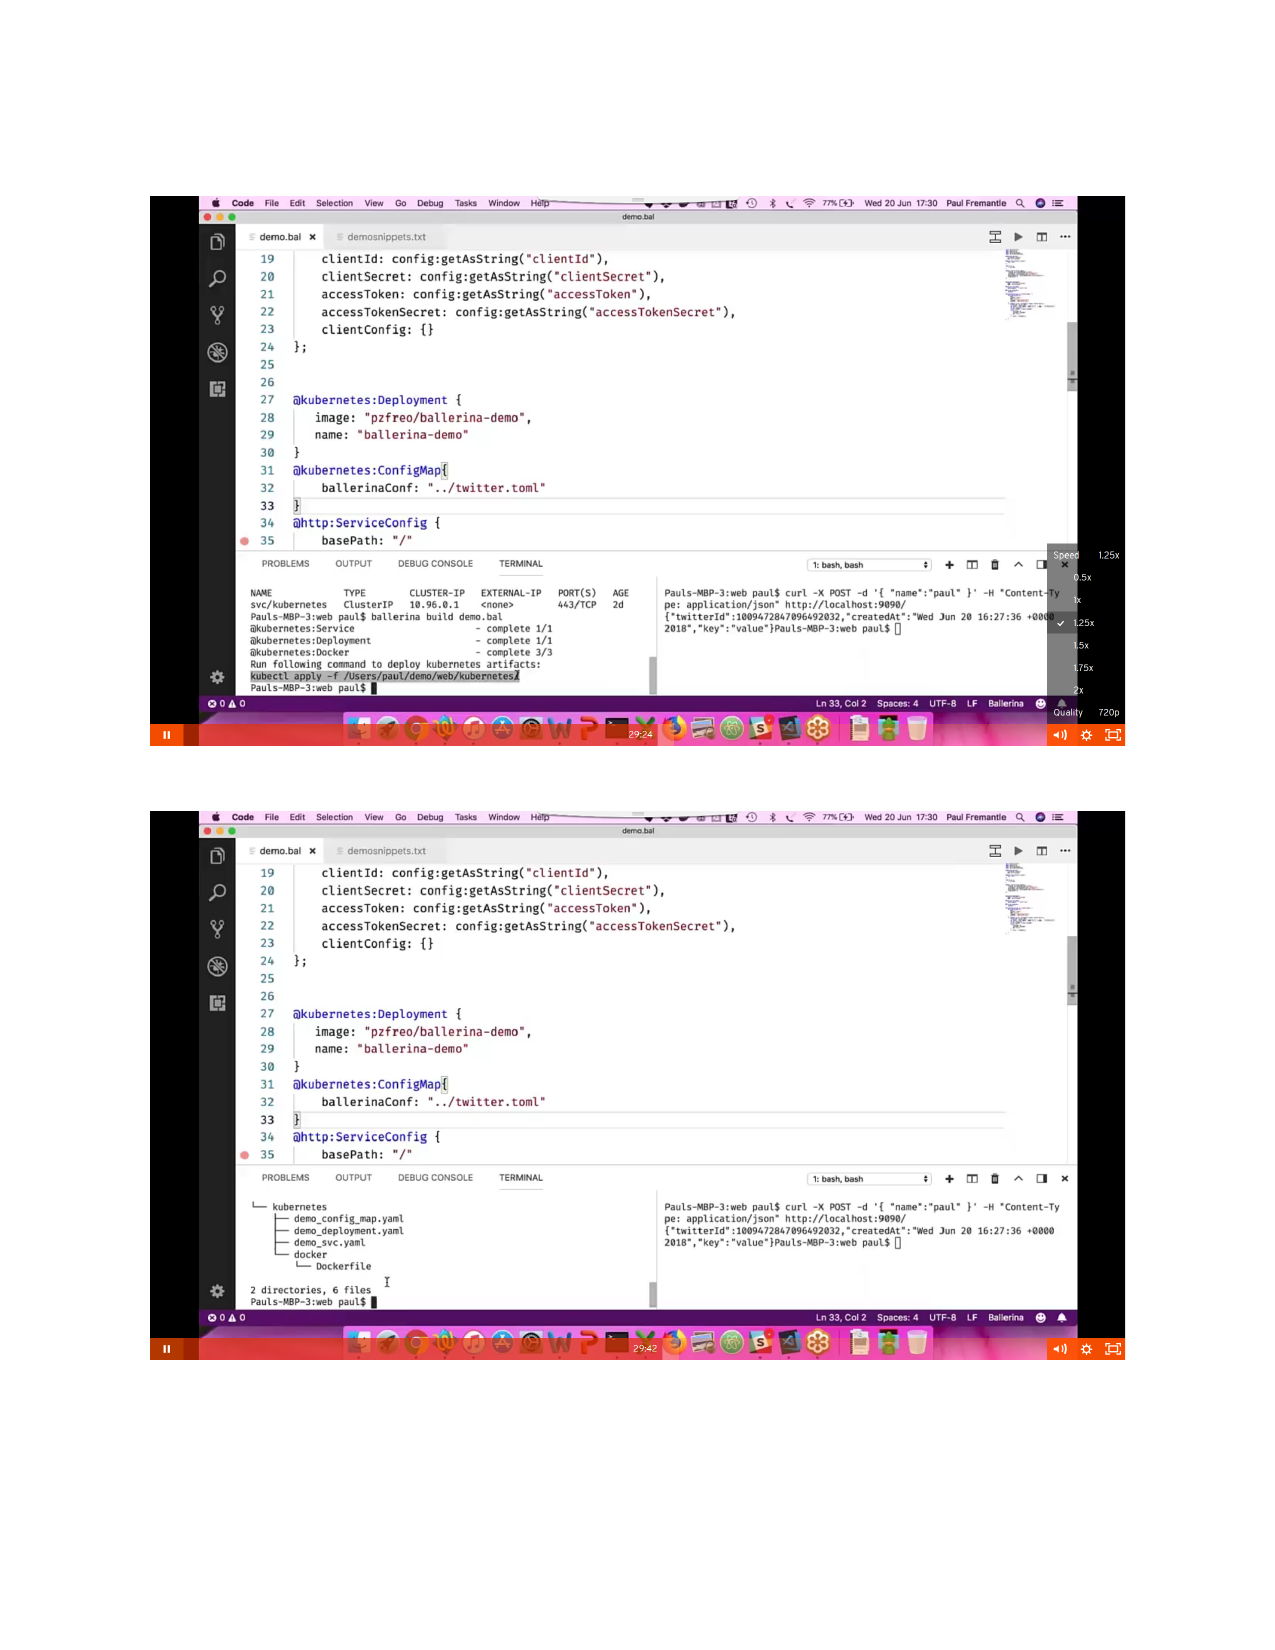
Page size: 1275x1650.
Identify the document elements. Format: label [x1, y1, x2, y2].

picture [150, 196, 1125, 746]
picture [150, 811, 1125, 1360]
